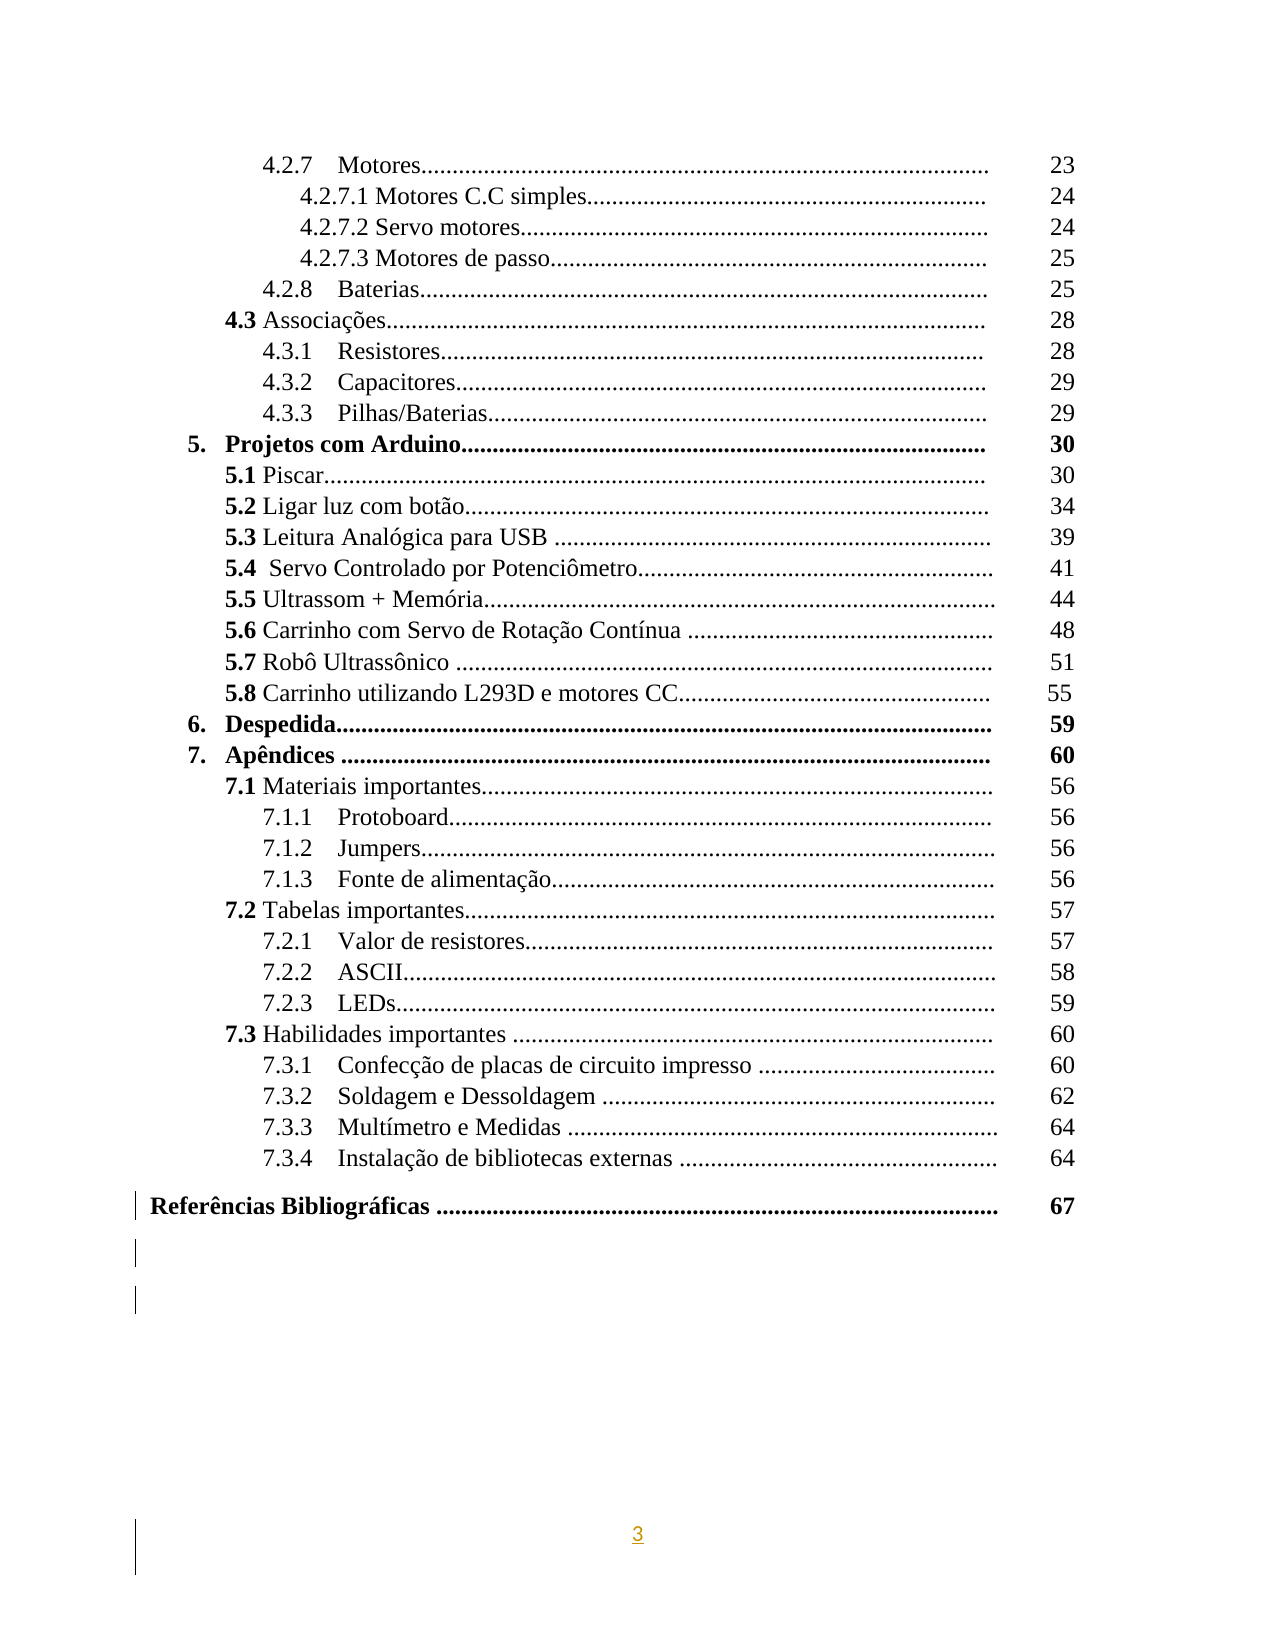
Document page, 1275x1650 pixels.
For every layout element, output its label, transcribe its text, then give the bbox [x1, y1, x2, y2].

list Ultrassom + Memória.................................................................................. 44 [225, 584, 1125, 613]
list Ligar luz com botão.................................................................................... 34 [225, 491, 1125, 520]
list Habilidades importantes ............................................................................. 60 [225, 1019, 1125, 1048]
list LEDs................................................................................................ 59 [262, 988, 1125, 1017]
list Projetos com Arduino.................................................................................... 30 [187, 429, 1125, 458]
list Valor de resistores........................................................................... 57 [262, 926, 1125, 955]
list Tabelas importantes..................................................................................... 57 [225, 895, 1125, 924]
list Soldagem e Dessoldagem ............................................................... 62 [262, 1081, 1125, 1110]
list Servo Controlado por Potenciômetro......................................................... 41 [225, 553, 1125, 582]
list Pilhas/Baterias................................................................................ 29 [262, 398, 1125, 427]
list Motores de passo...................................................................... 25 [300, 243, 1125, 272]
list Resistores....................................................................................... 28 [262, 336, 1125, 365]
list Multímetro e Medidas ..................................................................... 64 [262, 1112, 1125, 1141]
list Capacitores..................................................................................... 29 [262, 367, 1125, 396]
list Instalação de bibliotecas externas ................................................... 64 [262, 1143, 1125, 1172]
list Carrinho utilizando L293D e motores CC.................................................. 55 [225, 678, 1125, 706]
text Referências Bibliográficas .......................................................................................... 67 [150, 1191, 1125, 1220]
list Baterias........................................................................................... 25 [262, 274, 1125, 303]
list Materiais importantes.................................................................................. 56 [225, 771, 1125, 799]
list Protoboard....................................................................................... 56 [262, 802, 1125, 831]
list Robô Ultrassônico ...................................................................................... 51 [225, 647, 1125, 675]
list ASCII............................................................................................... 58 [262, 957, 1125, 986]
list Confecção de placas de circuito impresso ...................................... 60 [262, 1050, 1125, 1079]
list Leitura Analógica para USB ...................................................................... 39 [225, 522, 1125, 551]
list Motores........................................................................................... 23 [262, 150, 1125, 179]
list Apêndices ........................................................................................................ 60 [187, 740, 1125, 768]
list Piscar.......................................................................................................... 30 [225, 460, 1125, 489]
list Motores C.C simples................................................................ 24 [300, 181, 1125, 210]
list Carrinho com Servo de Rotação Contínua ................................................. 48 [225, 616, 1125, 644]
list Servo motores........................................................................... 24 [300, 212, 1125, 241]
list Jumpers............................................................................................ 56 [262, 833, 1125, 862]
list Associações................................................................................................ 28 [225, 305, 1125, 334]
list Despedida......................................................................................................... 59 [187, 709, 1125, 737]
list Fonte de alimentação....................................................................... 56 [262, 864, 1125, 893]
